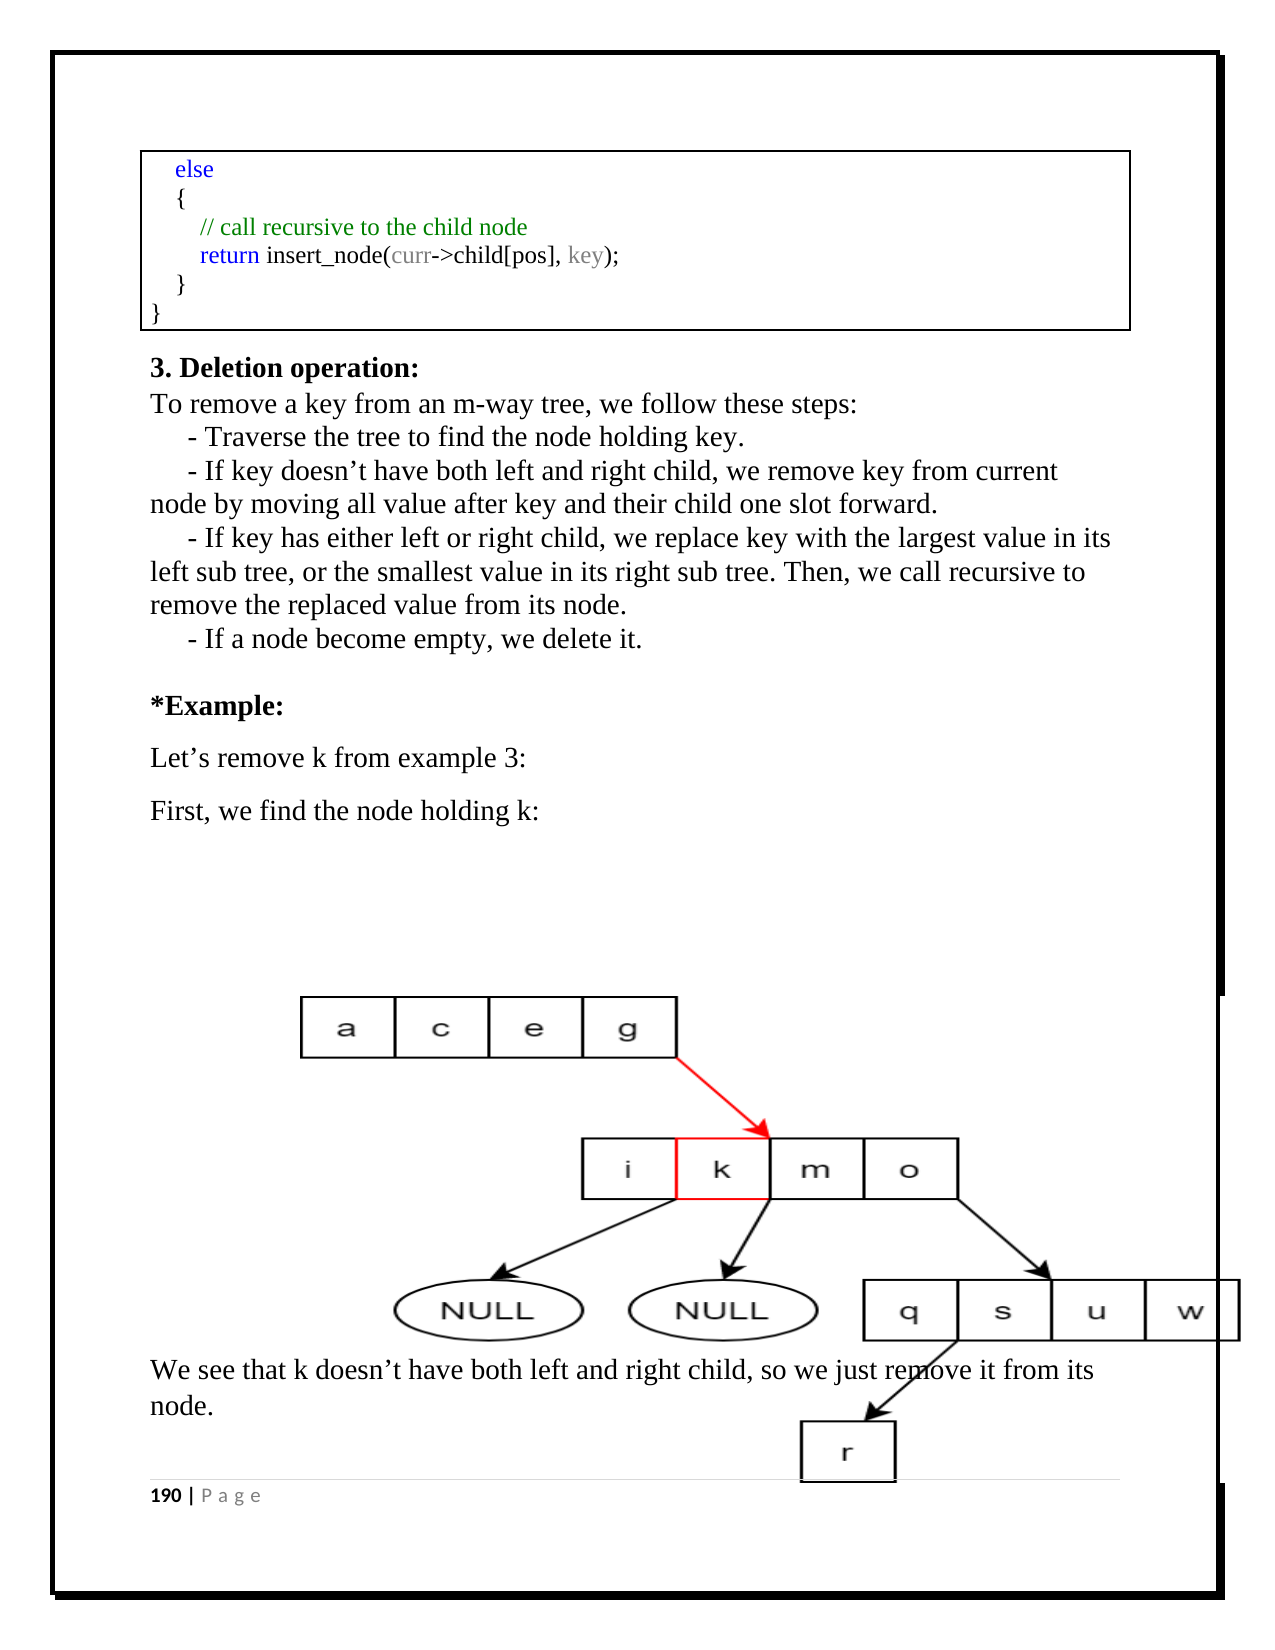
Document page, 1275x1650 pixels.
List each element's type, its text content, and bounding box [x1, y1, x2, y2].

text { [150, 183, 1120, 212]
text - Traverse the tree to find the node holding key. [187, 419, 1120, 453]
text else [142, 152, 1129, 183]
subtitle 3. Deletion operation: [150, 350, 1120, 383]
text - If key has either left or right child, we replace key with the largest value in its left sub tree, or the smallest value in its right sub tree. Then, we call recursive to remove the replaced value from its node. [150, 520, 1120, 621]
text // call recursive to the child node [150, 212, 1120, 240]
text return insert_node(curr->child[pos], key); [150, 240, 1120, 269]
text } [142, 294, 1129, 329]
text First, we find the node holding k: [150, 793, 1120, 827]
text Let’s remove k from example 3: [150, 741, 1120, 774]
text - If a node become empty, we delete it. [150, 621, 1120, 654]
text *Example: [150, 688, 1120, 721]
text We see that k doesn’t have both left and right child, so we just remove it from its node. [150, 1352, 300, 1422]
text To remove a key from an m-way tree, we follow these steps: [150, 386, 1120, 419]
text - If key doesn’t have both left and right child, we remove key from current node by moving all value after key and their child one slot forward. [150, 453, 1120, 520]
text } [150, 269, 1120, 294]
